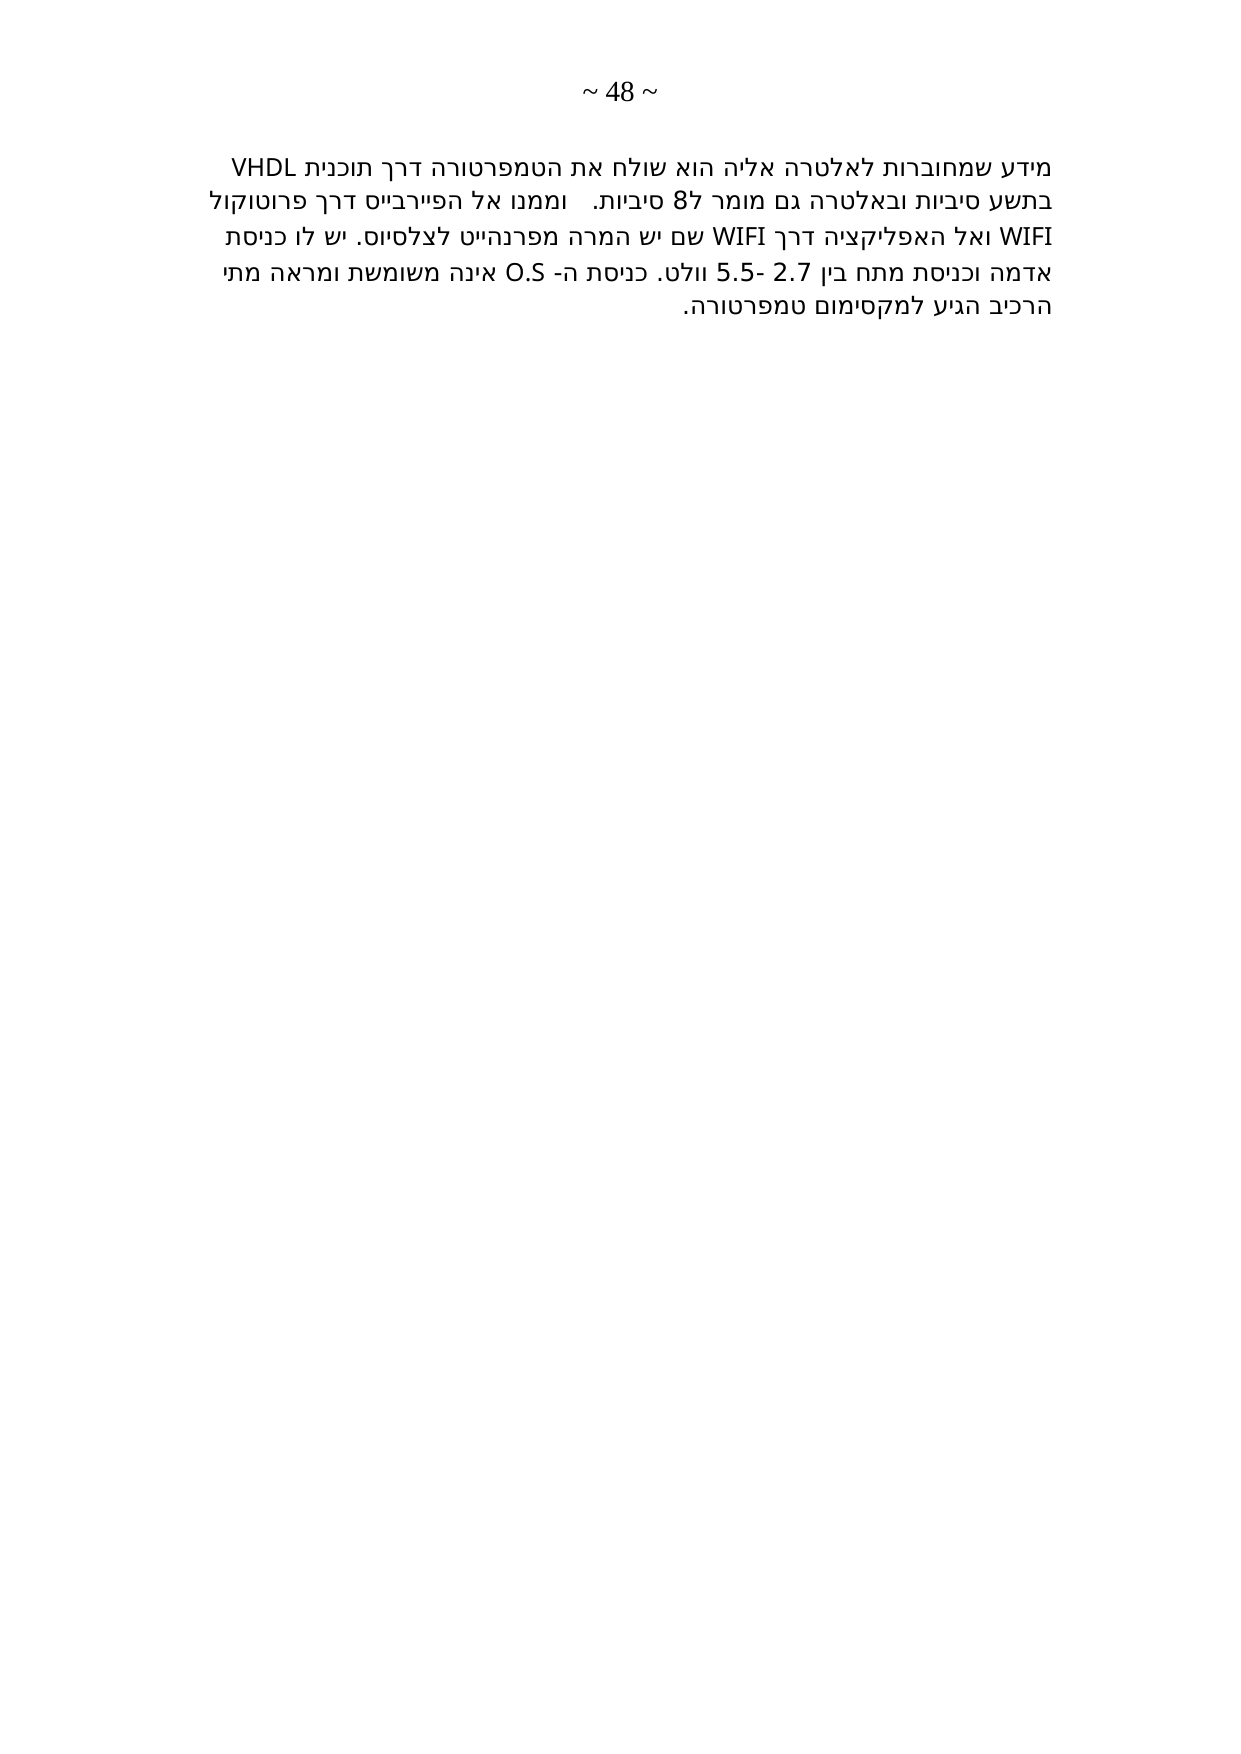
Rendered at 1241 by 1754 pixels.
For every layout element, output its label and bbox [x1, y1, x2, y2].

text [187, 150, 1053, 320]
